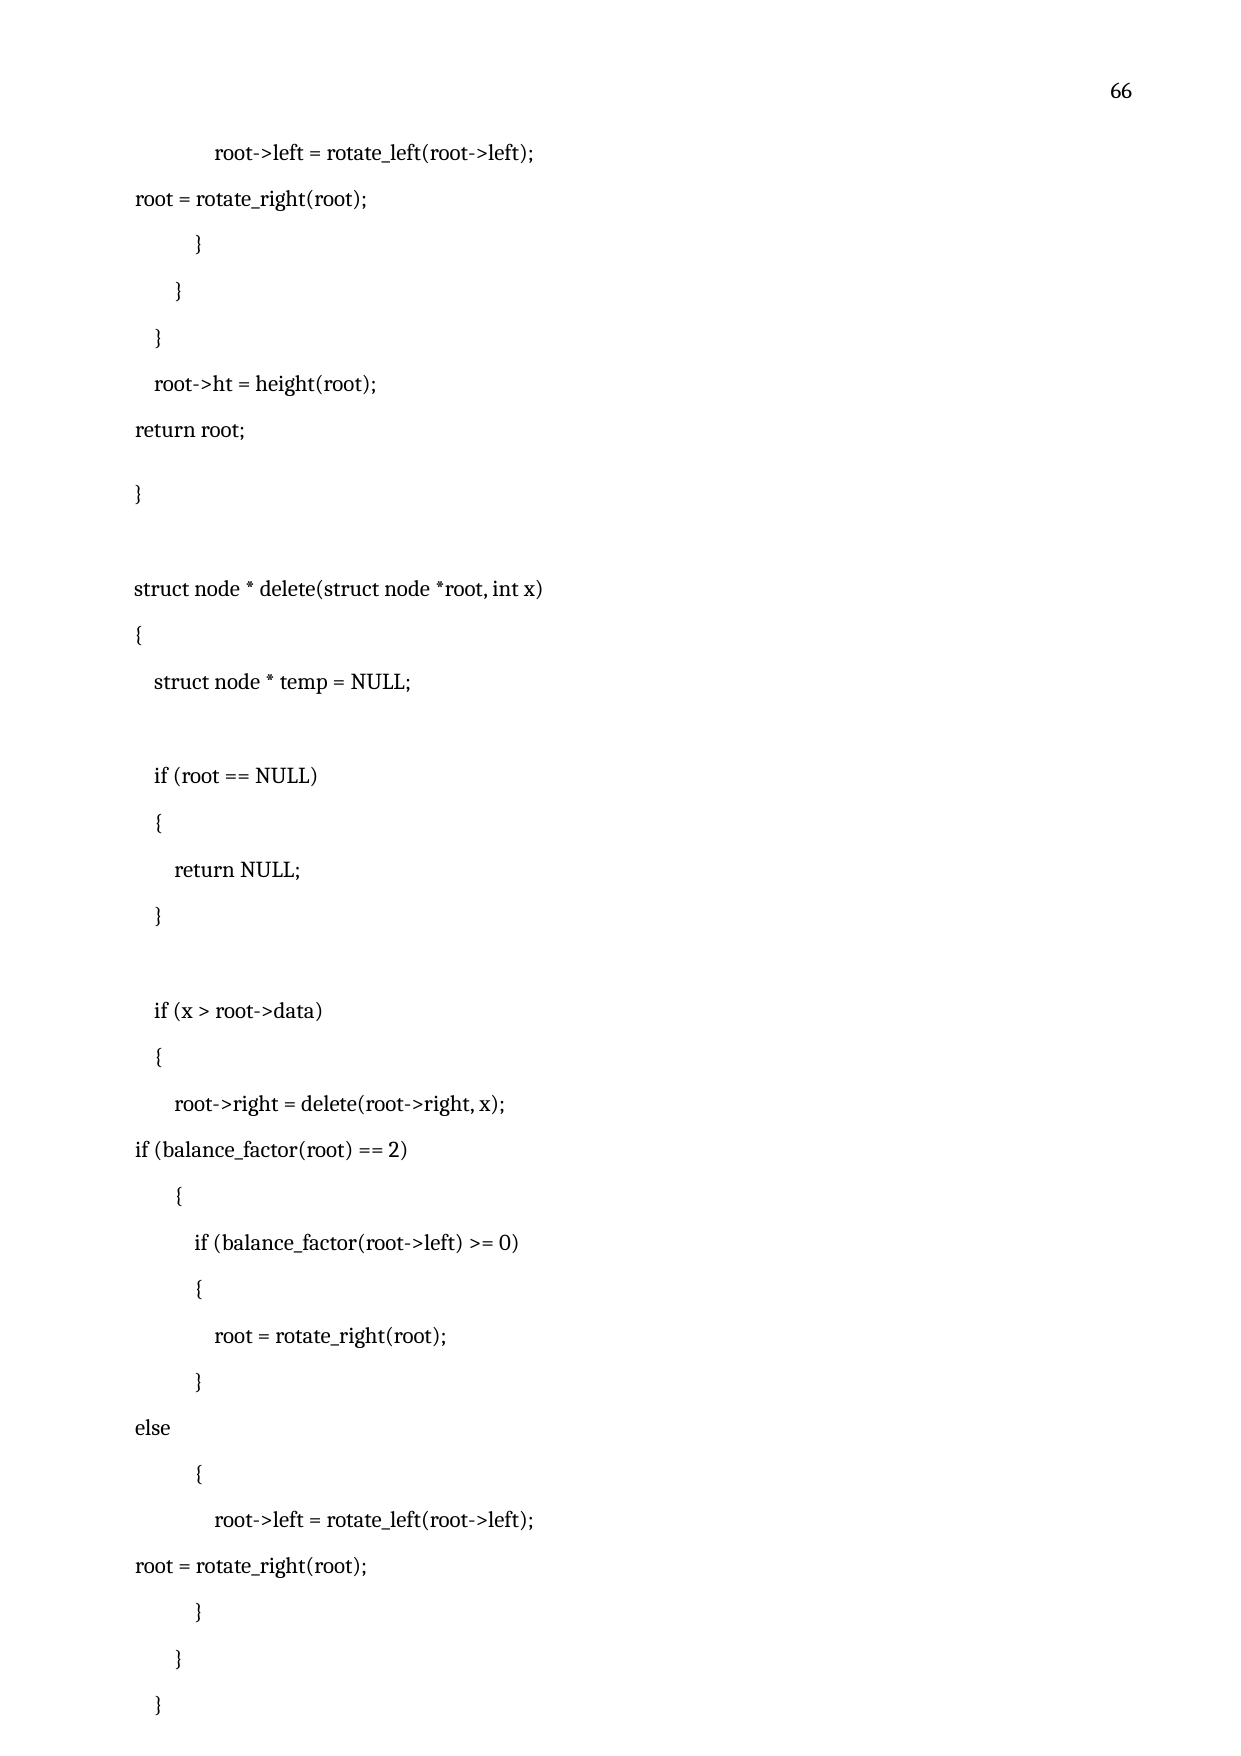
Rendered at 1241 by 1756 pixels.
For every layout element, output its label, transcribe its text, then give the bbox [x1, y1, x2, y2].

text { [134, 1183, 595, 1209]
text { [134, 810, 595, 836]
text { [134, 1276, 595, 1302]
text { [134, 1044, 595, 1071]
text } [134, 1692, 595, 1718]
text } [134, 481, 595, 507]
text root->ht = height(root); return root; [134, 371, 466, 443]
text if (balance_factor(root->left) >= 0) [134, 1229, 595, 1256]
text } [134, 903, 595, 929]
text return NULL; [134, 856, 595, 883]
text root->right = delete(root->right, x); if (balance_factor(root) == 2) [134, 1091, 550, 1163]
text } else [134, 1369, 258, 1441]
text } [134, 1646, 595, 1672]
text } [134, 231, 595, 258]
text if (x > root->data) [134, 998, 595, 1024]
text struct node * delete(struct node *root, int x) [134, 575, 595, 602]
text } [134, 278, 595, 304]
text } [134, 1599, 595, 1625]
text { [134, 622, 595, 648]
text root->left = rotate_left(root->left); root = rotate_right(root); [134, 139, 595, 212]
text } [134, 324, 595, 351]
text root->left = rotate_left(root->left); root = rotate_right(root); [134, 1507, 595, 1579]
text { [134, 1461, 595, 1487]
text root = rotate_right(root); [134, 1322, 595, 1349]
text if (root == NULL) [134, 763, 595, 789]
text struct node * temp = NULL; [134, 668, 595, 695]
